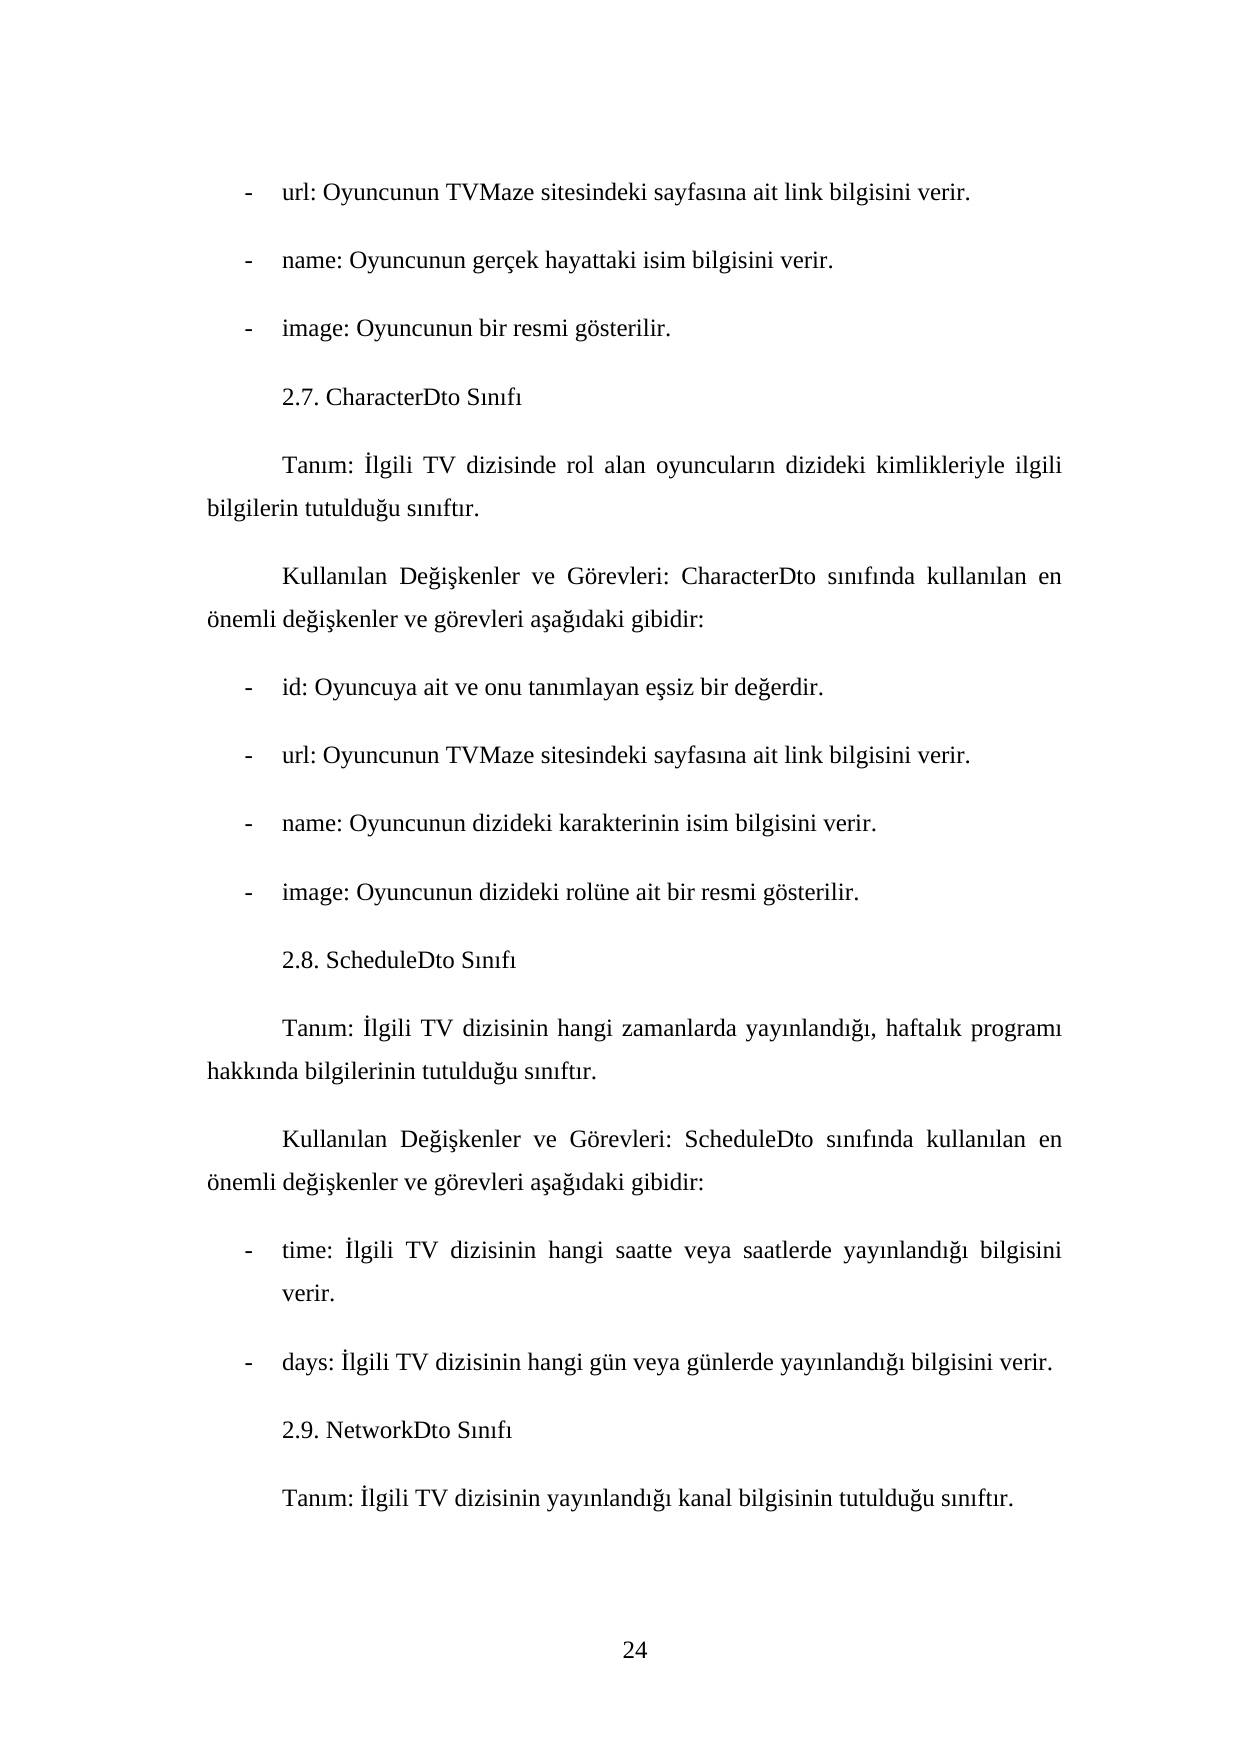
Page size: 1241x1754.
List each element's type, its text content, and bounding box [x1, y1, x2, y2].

list url: Oyuncunun TVMaze sitesindeki sayfasına ait link bilgisini verir. [244, 177, 1063, 206]
list id: Oyuncuya ait ve onu tanımlayan eşsiz bir değerdir. [244, 672, 1063, 701]
text Tanım: İlgili TV dizisinin hangi zamanlarda yayınlandığı, haftalık programı hakkında bilgilerinin tutulduğu sınıftır. [207, 1013, 1063, 1085]
text 2.8. ScheduleDto Sınıfı [207, 945, 1063, 973]
list name: Oyuncunun dizideki karakterinin isim bilgisini verir. [244, 808, 1063, 837]
list url: Oyuncunun TVMaze sitesindeki sayfasına ait link bilgisini verir. [244, 740, 1063, 769]
list time: İlgili TV dizisinin hangi saatte veya saatlerde yayınlandığı bilgisini verir. [244, 1235, 1063, 1307]
text 2.9. NetworkDto Sınıfı [207, 1415, 1063, 1443]
text Tanım: İlgili TV dizisinin yayınlandığı kanal bilgisinin tutulduğu sınıftır. [207, 1483, 1063, 1512]
list days: İlgili TV dizisinin hangi gün veya günlerde yayınlandığı bilgisini verir. [244, 1347, 1063, 1375]
text Tanım: İlgili TV dizisinde rol alan oyuncuların dizideki kimlikleriyle ilgili bilgilerin tutulduğu sınıftır. [207, 450, 1063, 522]
text Kullanılan Değişkenler ve Görevleri: ScheduleDto sınıfında kullanılan en önemli değişkenler ve görevleri aşağıdaki gibidir: [207, 1124, 1063, 1196]
text Kullanılan Değişkenler ve Görevleri: CharacterDto sınıfında kullanılan en önemli değişkenler ve görevleri aşağıdaki gibidir: [207, 561, 1063, 633]
list image: Oyuncunun dizideki rolüne ait bir resmi gösterilir. [244, 877, 1063, 905]
list image: Oyuncunun bir resmi gösterilir. [244, 313, 1063, 342]
text 2.7. CharacterDto Sınıfı [207, 382, 1063, 410]
list name: Oyuncunun gerçek hayattaki isim bilgisini verir. [244, 245, 1063, 274]
